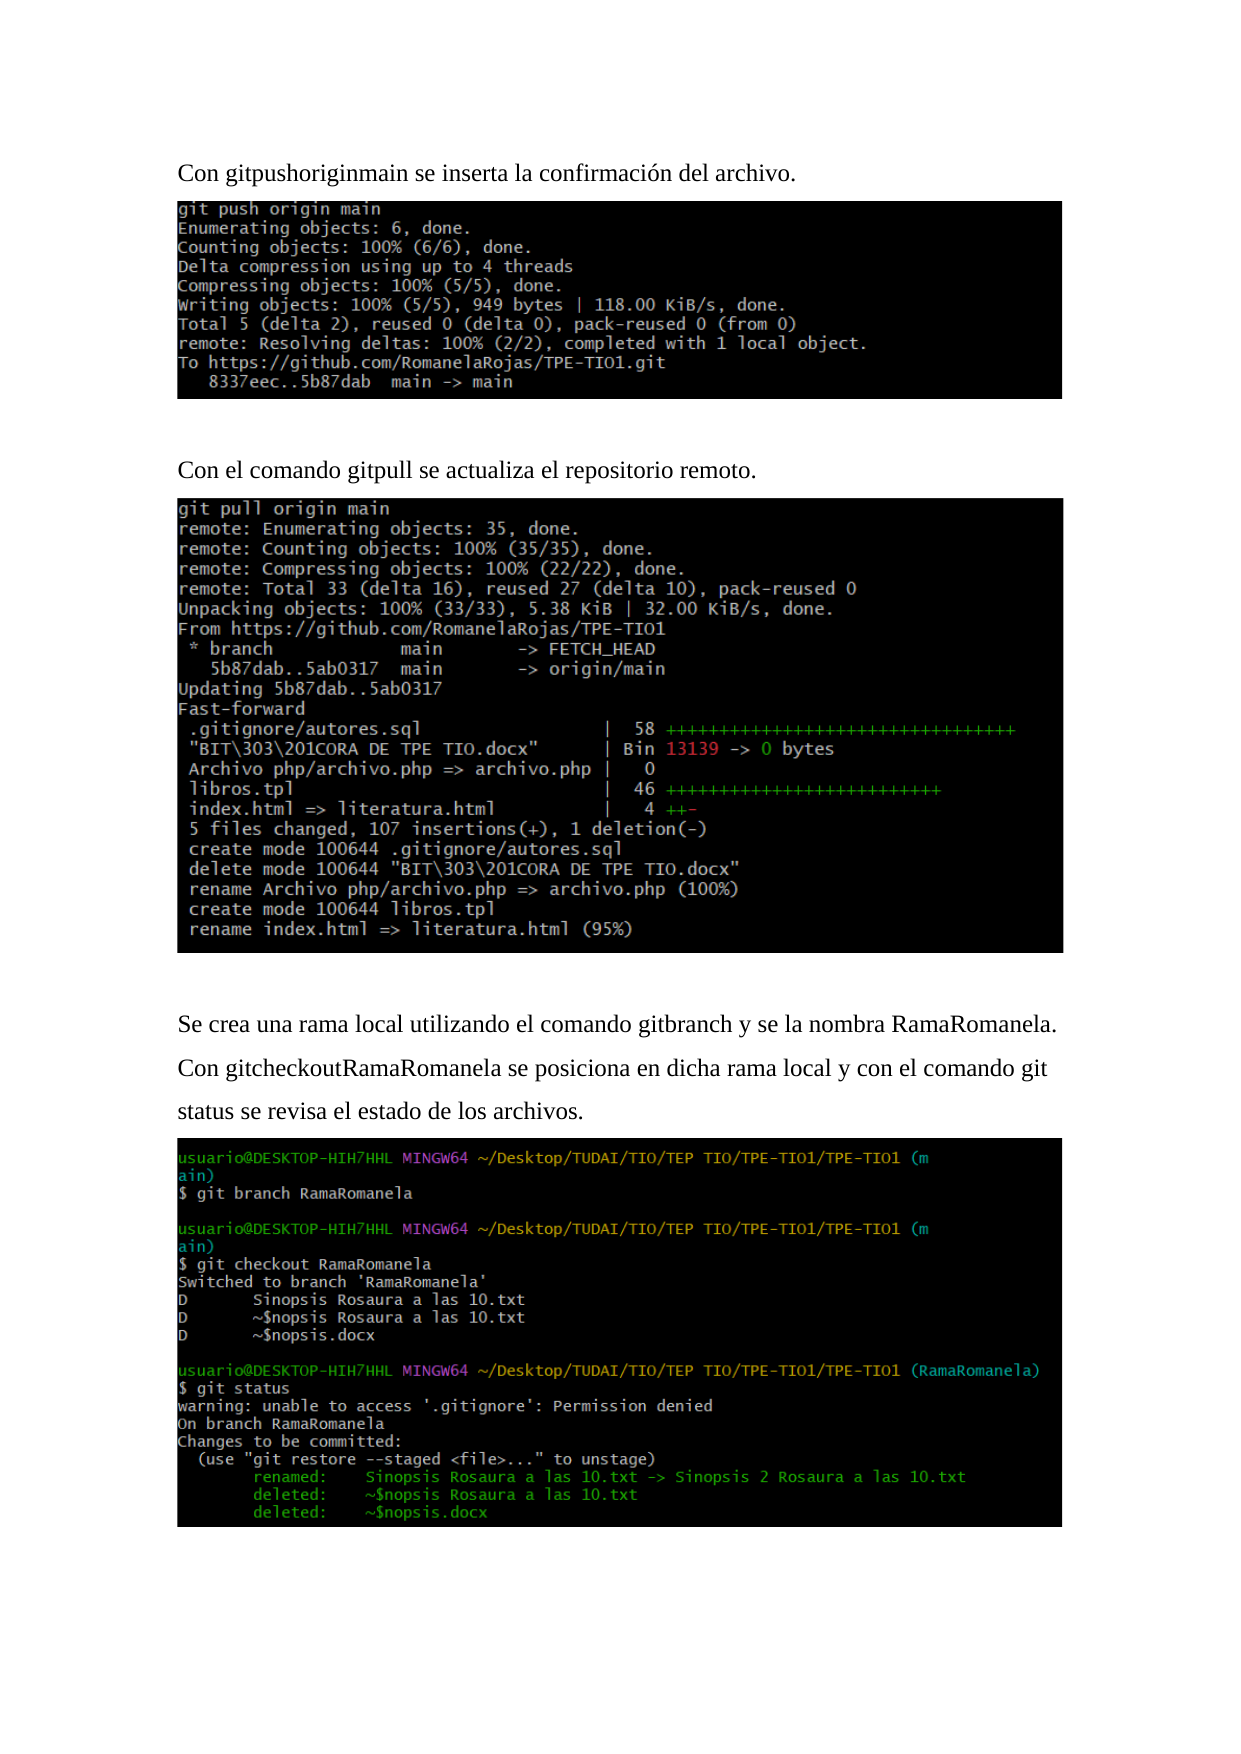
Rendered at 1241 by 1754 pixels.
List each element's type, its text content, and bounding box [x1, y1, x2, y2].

text Con el comando gitpull se actualiza el repositorio remoto. [177, 456, 1063, 484]
text Con gitpushoriginmain se inserta la confirmación del archivo. [177, 158, 1063, 187]
picture [177, 201, 1063, 399]
picture [177, 1138, 1063, 1527]
picture [177, 498, 1064, 953]
text Se crea una rama local utilizando el comando gitbranch y se la nombra RamaRomanela. Con gitcheckoutRamaRomanela se posiciona en dicha rama local y con el comando git status se revisa el estado de los archivos. [177, 1009, 1063, 1124]
